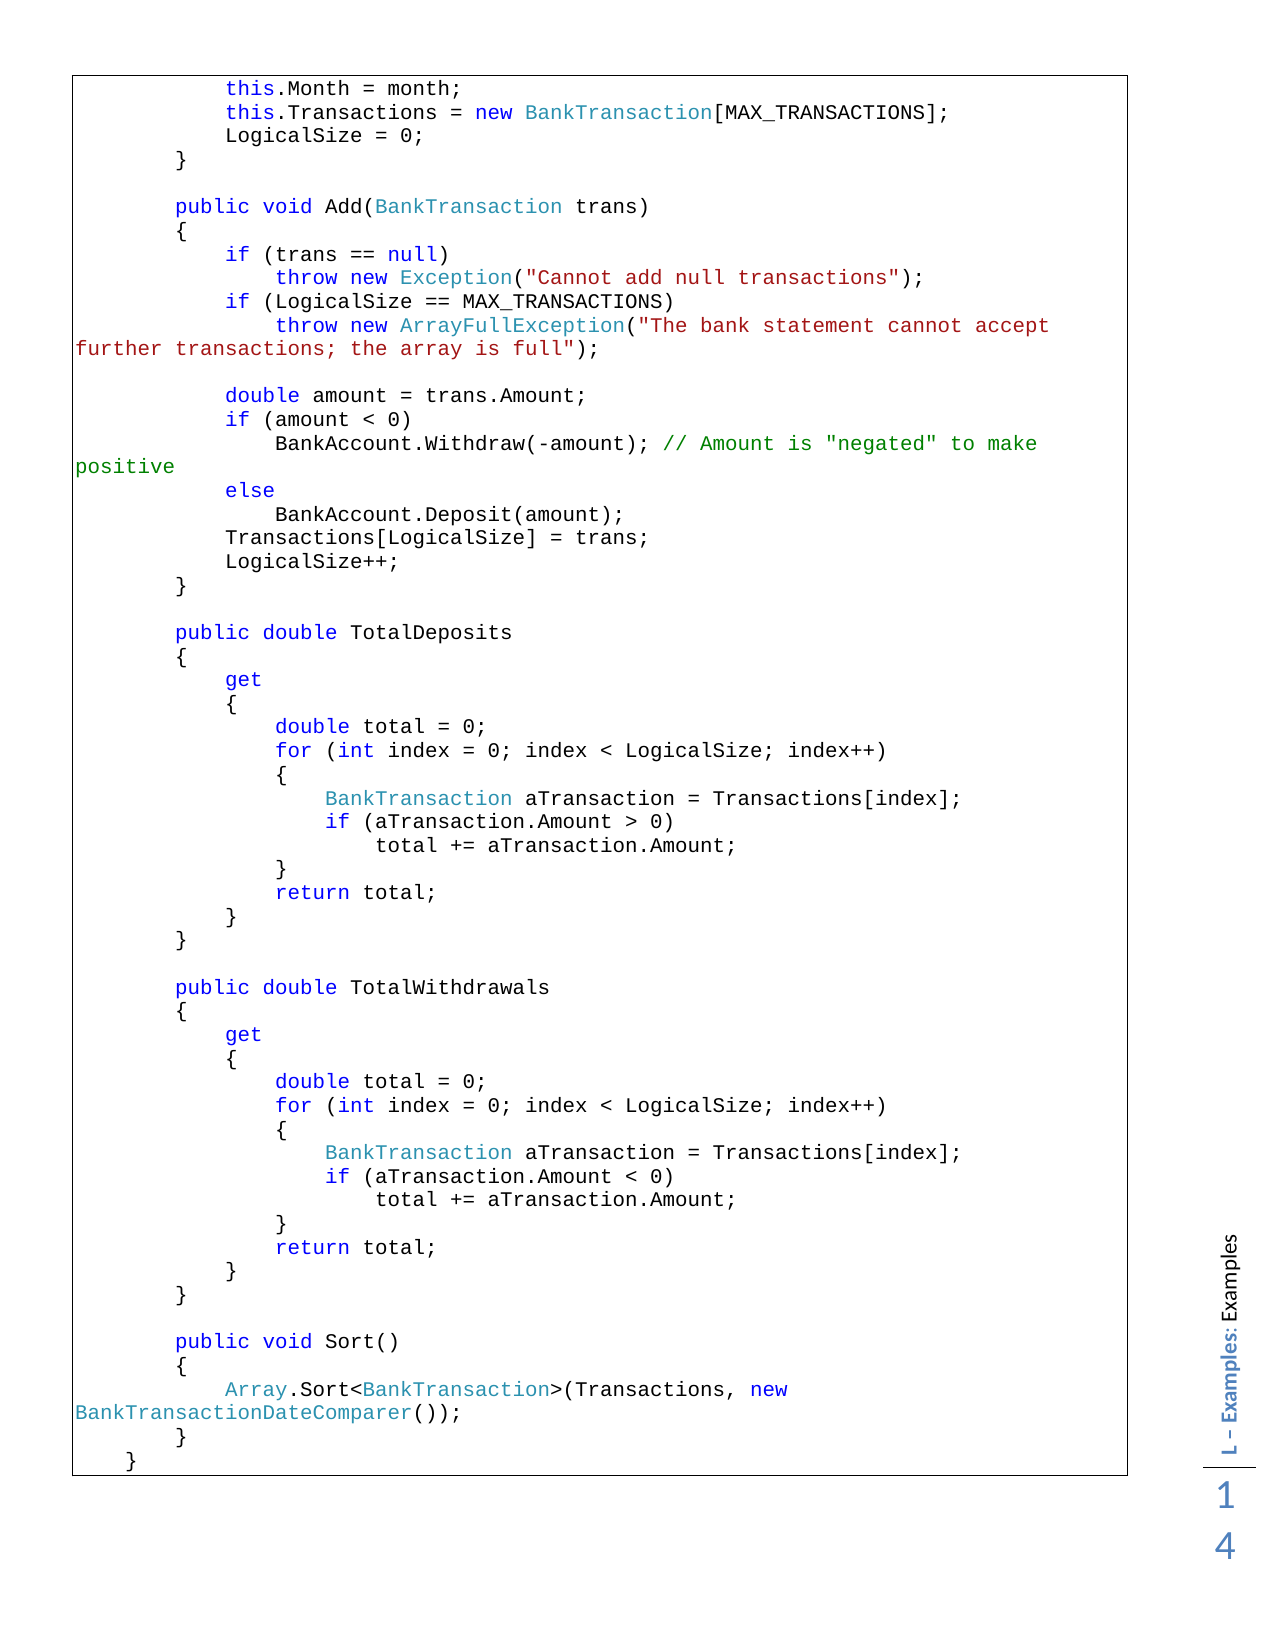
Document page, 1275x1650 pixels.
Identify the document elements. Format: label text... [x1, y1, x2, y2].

text double amount = trans.Amount; [75, 386, 1125, 409]
text { [75, 1118, 1125, 1142]
text } [75, 858, 1125, 882]
text this.Transactions = new BankTransaction[MAX_TRANSACTIONS]; [75, 102, 1125, 125]
text } [75, 1213, 1125, 1237]
text LogicalSize = 0; [75, 125, 1125, 149]
text double total = 0; [75, 717, 1125, 740]
text for (int index = 0; index < LogicalSize; index++) [75, 1095, 1125, 1118]
text BankAccount.Withdraw(-amount); // Amount is "negated" to make positive [75, 433, 1125, 480]
text total += aTransaction.Amount; [75, 1189, 1125, 1213]
text BankTransaction aTransaction = Transactions[index]; [75, 787, 1125, 811]
text BankAccount.Deposit(amount); [75, 504, 1125, 527]
text } [73, 1446, 1127, 1475]
text if (amount < 0) [75, 409, 1125, 433]
text } [75, 149, 1125, 173]
text public double TotalDeposits [75, 622, 1125, 646]
text { [75, 1355, 1125, 1379]
text } [75, 575, 1125, 598]
text { [75, 1000, 1125, 1024]
text Transactions[LogicalSize] = trans; [75, 527, 1125, 551]
text Array.Sort<BankTransaction>(Transactions, new BankTransactionDateComparer()); [75, 1379, 1125, 1426]
text } [75, 1426, 1125, 1446]
text get [75, 669, 1125, 693]
text throw new Exception("Cannot add null transactions"); [75, 267, 1125, 291]
text public void Add(BankTransaction trans) [75, 196, 1125, 220]
text } [75, 1284, 1125, 1308]
text return total; [75, 882, 1125, 906]
text else [75, 480, 1125, 504]
text { [75, 693, 1125, 717]
text if (aTransaction.Amount < 0) [75, 1166, 1125, 1189]
text if (LogicalSize == MAX_TRANSACTIONS) [75, 291, 1125, 314]
text LogicalSize++; [75, 551, 1125, 575]
text BankTransaction aTransaction = Transactions[index]; [75, 1142, 1125, 1166]
text total += aTransaction.Amount; [75, 835, 1125, 858]
text throw new ArrayFullException("The bank statement cannot accept further transactions; the array is full"); [75, 314, 1125, 362]
text this.Month = month; [73, 76, 1127, 102]
text public double TotalWithdrawals [75, 977, 1125, 1000]
text { [75, 646, 1125, 669]
text } [75, 1260, 1125, 1284]
text get [75, 1024, 1125, 1048]
text { [75, 1048, 1125, 1071]
text return total; [75, 1237, 1125, 1260]
text double total = 0; [75, 1071, 1125, 1095]
text if (aTransaction.Amount > 0) [75, 811, 1125, 835]
text } [75, 906, 1125, 929]
text { [75, 220, 1125, 244]
text for (int index = 0; index < LogicalSize; index++) [75, 740, 1125, 764]
text { [75, 764, 1125, 787]
text } [75, 929, 1125, 953]
text if (trans == null) [75, 244, 1125, 267]
text public void Sort() [75, 1331, 1125, 1355]
